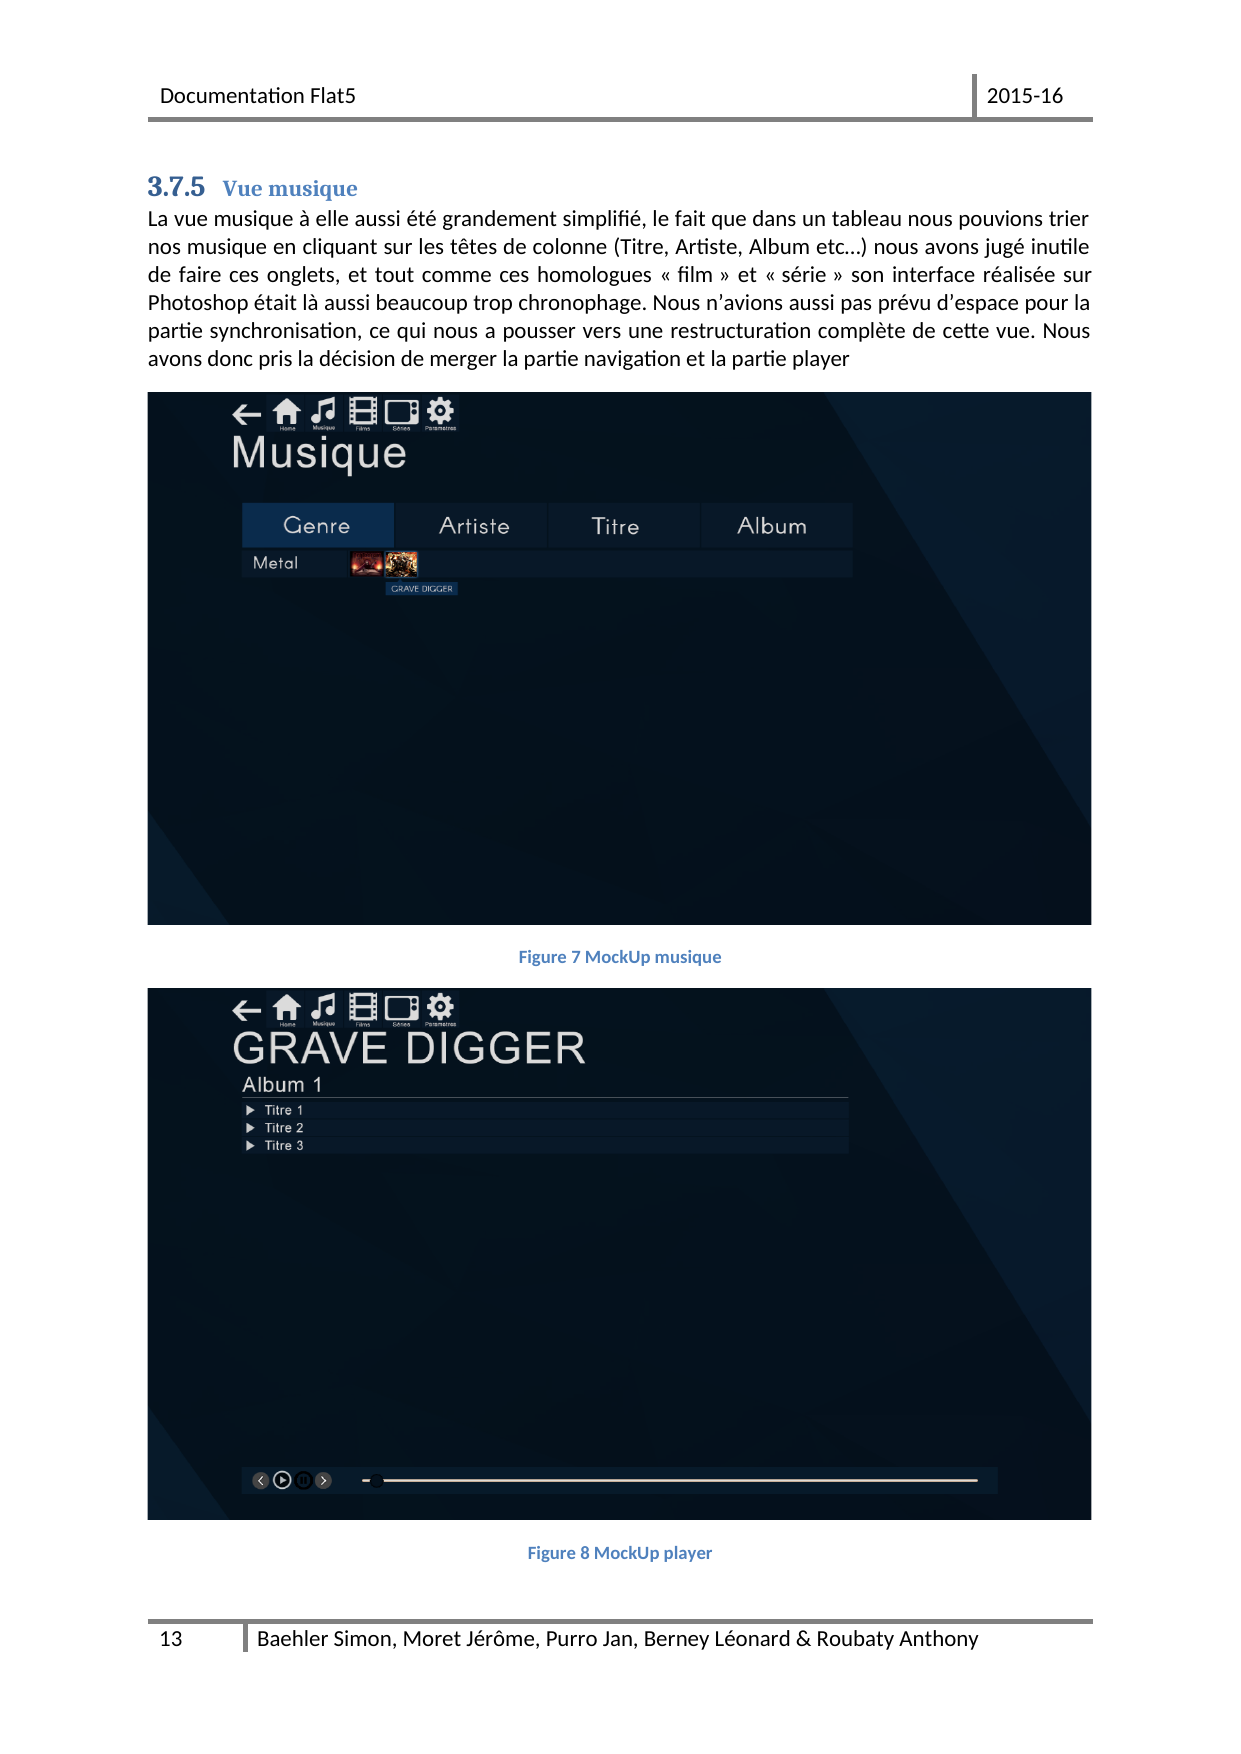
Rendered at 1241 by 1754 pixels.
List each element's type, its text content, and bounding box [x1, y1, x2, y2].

picture [147, 988, 1092, 1520]
picture [147, 392, 1092, 925]
text La vue musique à elle aussi été grandement simplifié, le fait que dans un tableau nous pouvions trier nos musique en cliquant sur les têtes de colonne (Titre, Artiste, Album etc…) nous avons jugé inutile de faire ces onglets, et tout comme ces homologues « film » et « série » son interface réalisée sur Photoshop était là aussi beaucoup trop chronophage. Nous n’avions aussi pas prévu d’espace pour la partie synchronisation, ce qui nous a pousser vers une restructuration complète de cette vue. Nous avons donc pris la décision de merger la partie navigation et la partie player [148, 204, 1092, 372]
text Figure 7 MockUp musique [148, 945, 1092, 968]
text Figure 8 MockUp player [148, 1541, 1092, 1564]
subtitle Vue musique [148, 170, 1092, 204]
